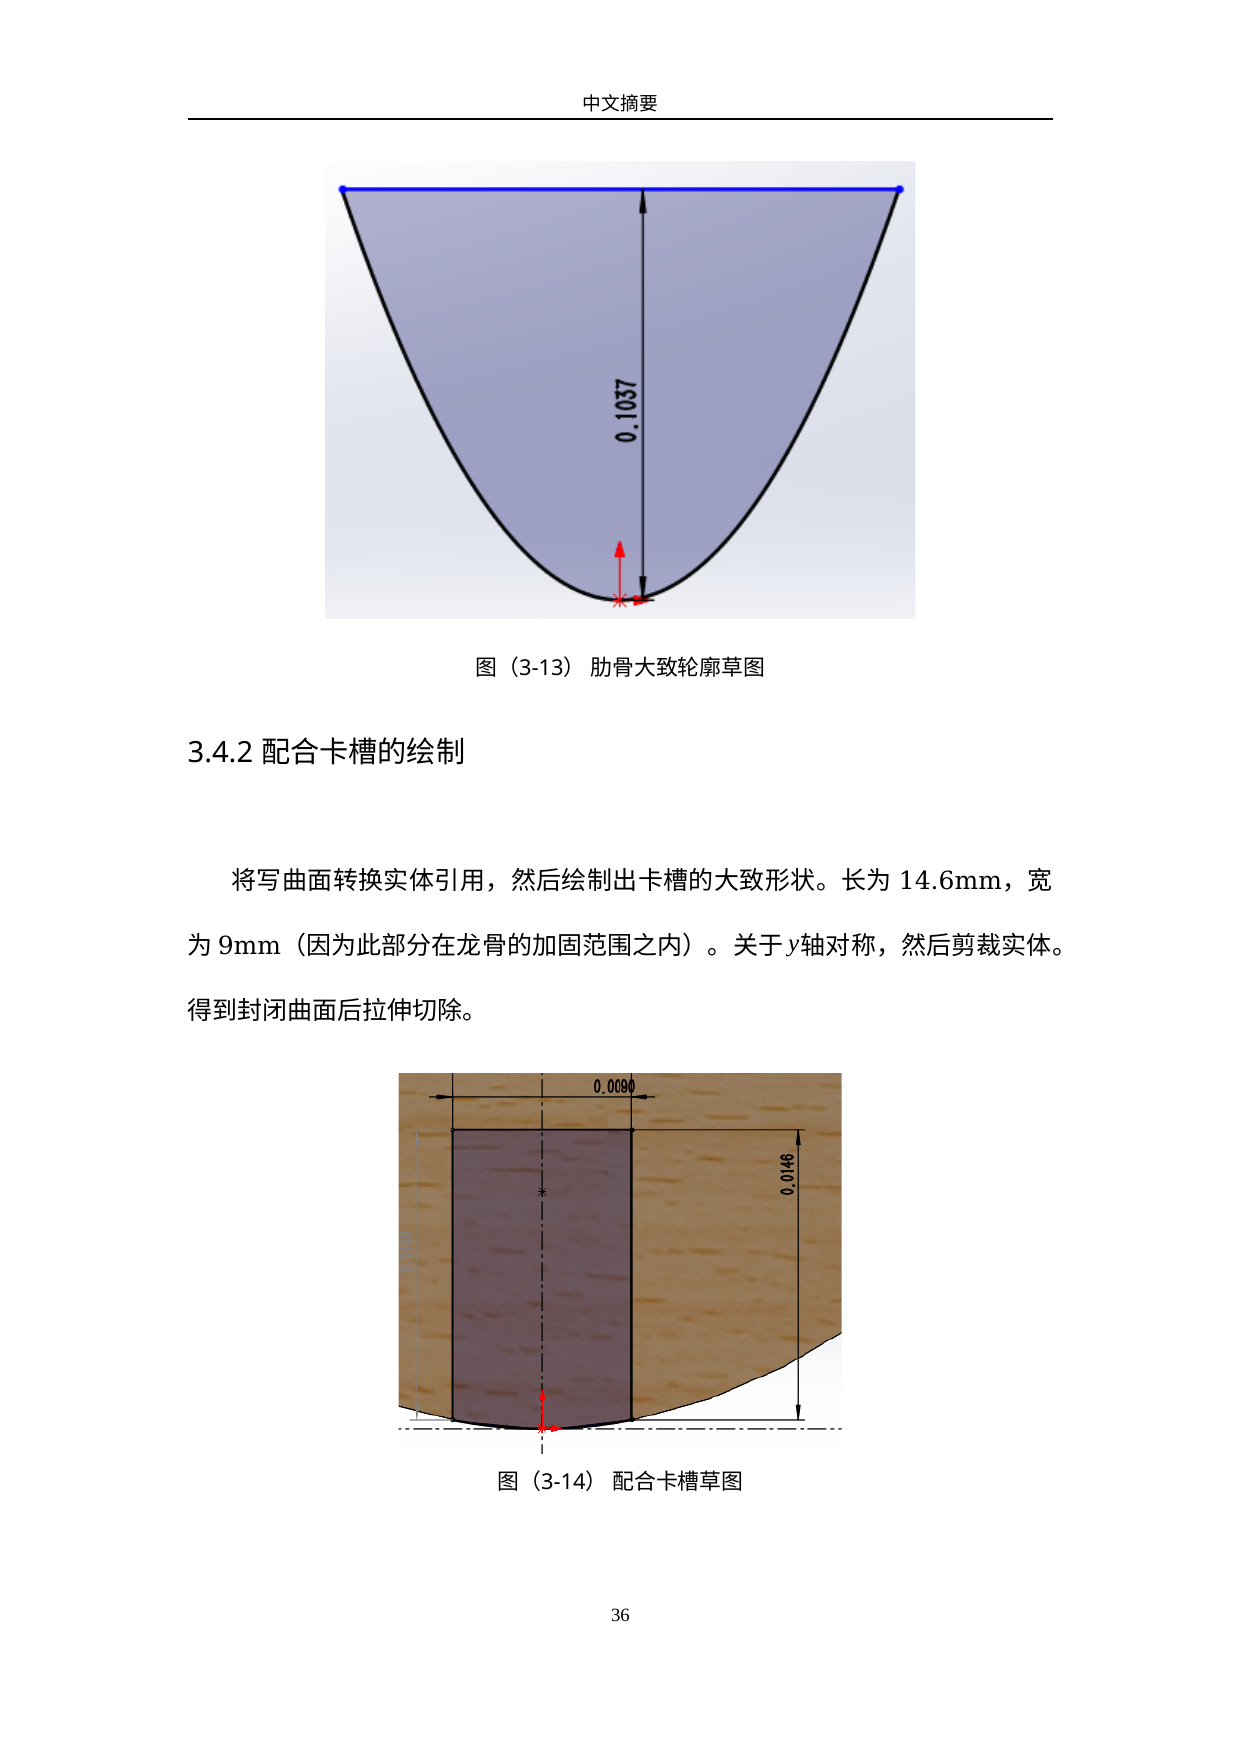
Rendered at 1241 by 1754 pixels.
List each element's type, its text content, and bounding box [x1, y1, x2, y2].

picture [398, 1073, 842, 1454]
subtitle 3.4.2 配合卡槽的绘制 [187, 717, 1053, 782]
text 图（3-13） 肋骨大致轮廓草图 [187, 649, 1053, 682]
text 图（3-14） 配合卡槽草图 [187, 1464, 1053, 1496]
picture [325, 161, 916, 619]
text 将写曲面转换实体引用，然后绘制出卡槽的大致形状。长为14.6mm，宽为9mm（因为此部分在龙骨的加固范围之内）。关于轴对称，然后剪裁实体。得到封闭曲面后拉伸切除。 [187, 846, 1053, 1041]
